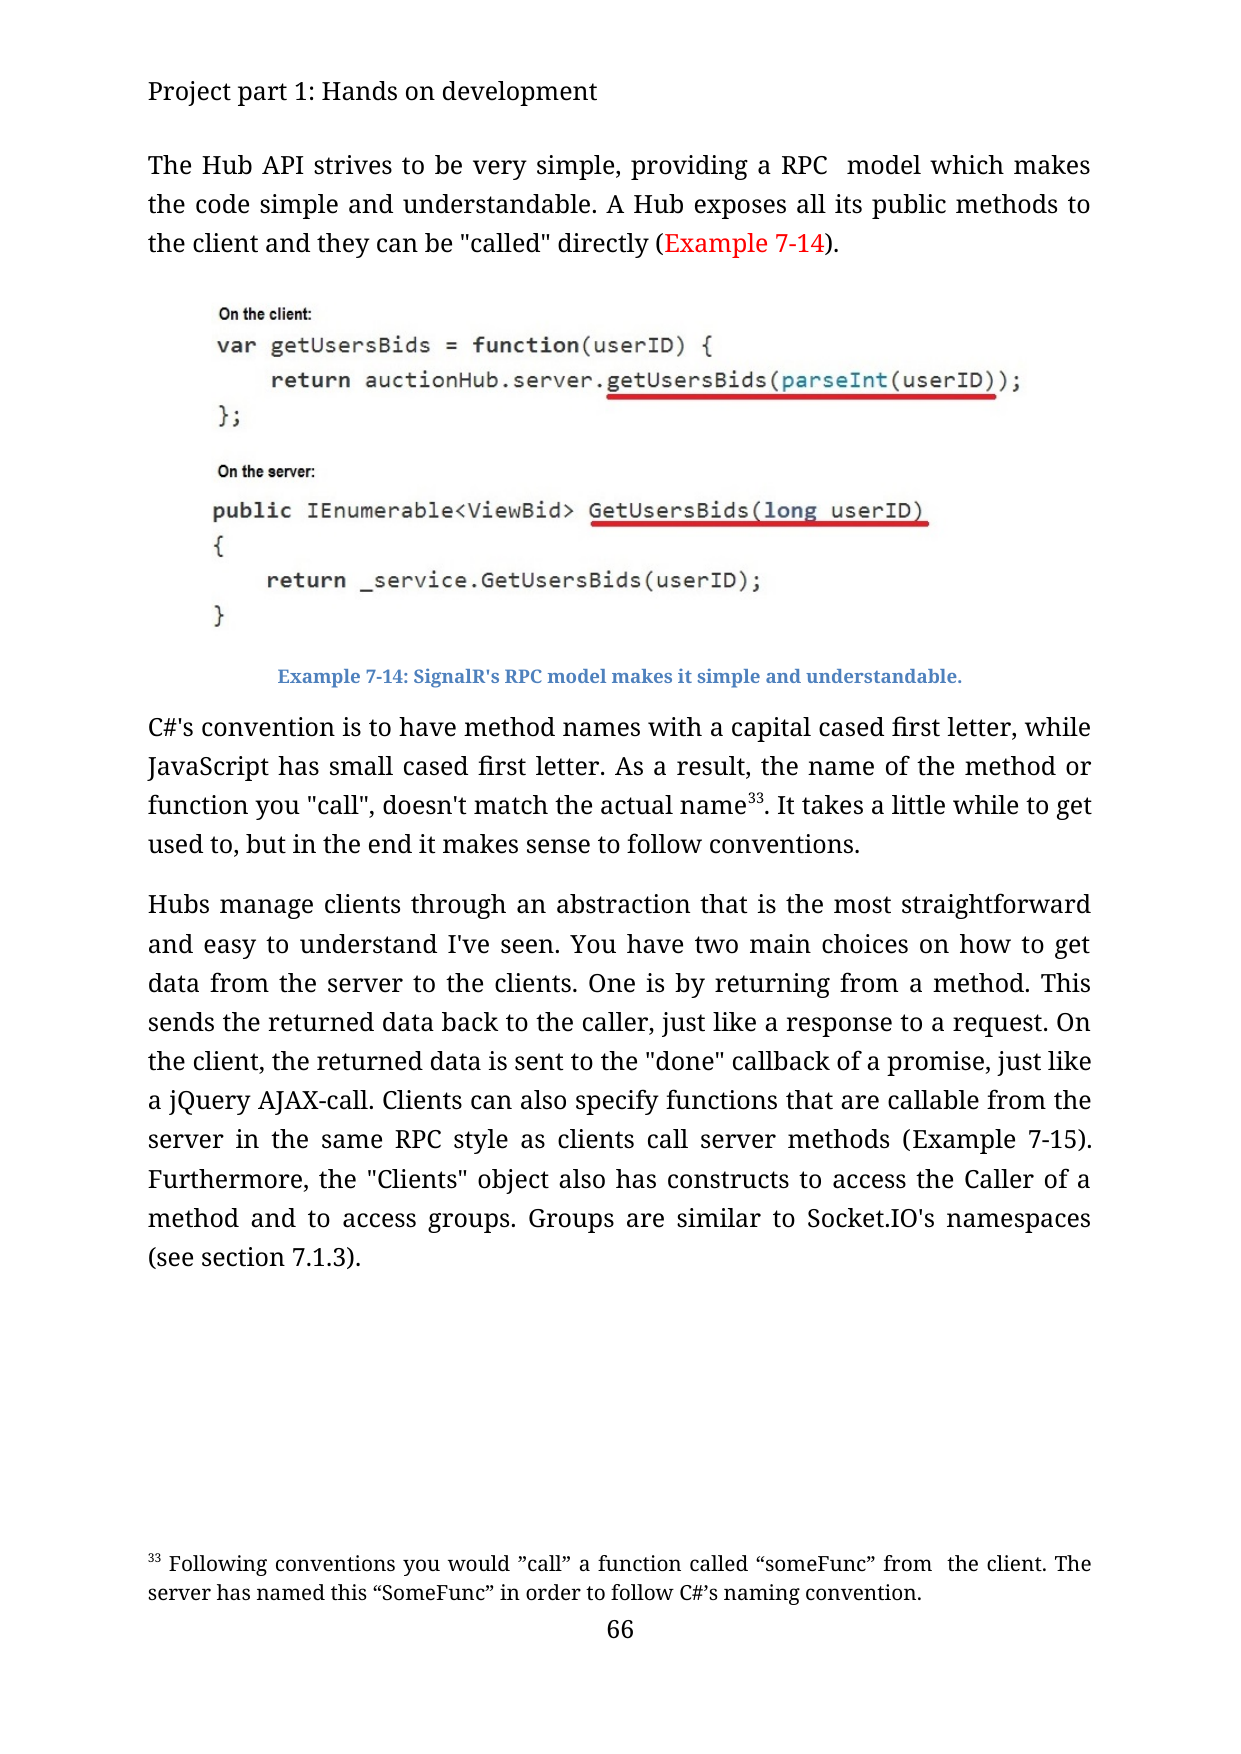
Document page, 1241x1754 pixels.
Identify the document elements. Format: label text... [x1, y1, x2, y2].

picture [211, 286, 1030, 638]
text C#'s convention is to have method names with a capital cased first letter, while JavaScript has small cased first letter. As a result, the name of the method or function you "call", doesn't match the actual name. It takes a little while to get used to, but in the end it makes sense to follow conventions. [148, 710, 1092, 861]
